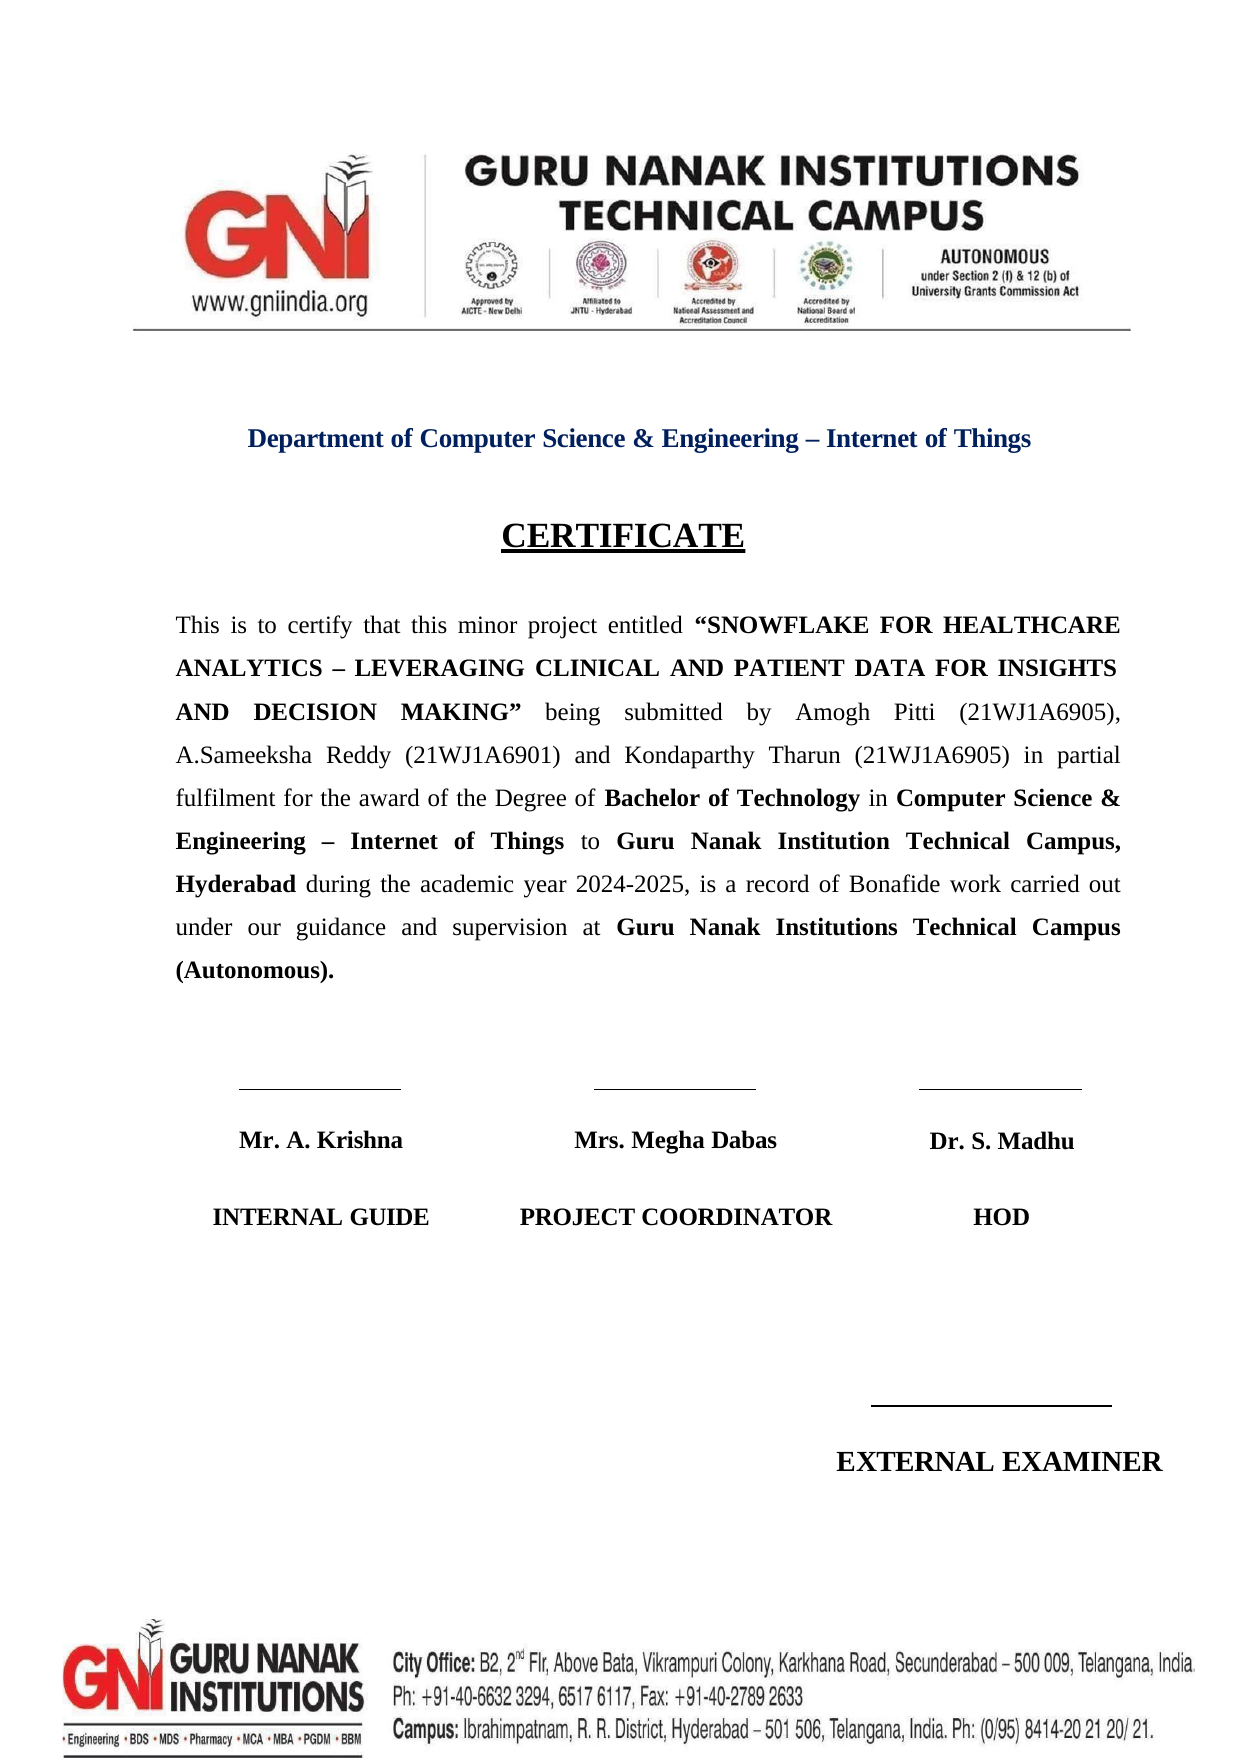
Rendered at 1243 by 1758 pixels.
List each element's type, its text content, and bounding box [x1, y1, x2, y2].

text Department of Computer Science & Engineering – Internet of Things [74, 422, 1205, 453]
text AND DECISION MAKING” being submitted by Amogh Pitti (21WJ1A6905), A.Sameeksha Reddy (21WJ1A6901) and Kondaparthy Tharun (21WJ1A6905) in partial fulfilment for the award of the Degree of Bachelor of Technology in Computer Science & Engineering – Internet of Things to Guru Nanak Institution Technical Campus, Hyderabad during the academic year 2024-2025, is a record of Bonafide work carried out under our guidance and supervision at Guru Nanak Institutions Technical Campus (Autonomous). [175, 697, 1121, 984]
text CERTIFICATE [52, 514, 1194, 555]
table_header Mrs. Megha Dabas [474, 1126, 882, 1180]
table_header Dr. S. Madhu [882, 1126, 1077, 1180]
table_cell INTERNAL GUIDE [208, 1180, 474, 1233]
table_cell PROJECT COORDINATOR [474, 1180, 882, 1233]
table_cell HOD [882, 1180, 1077, 1233]
subtitle EXTERNAL EXAMINER [52, 1444, 1163, 1477]
table_header Mr. A. Krishna [208, 1126, 474, 1180]
text This is to certify that this minor project entitled “SNOWFLAKE FOR HEALTHCARE ANALYTICS – LEVERAGING CLINICAL AND PATIENT DATA FOR INSIGHTS [175, 610, 1121, 682]
picture [132, 154, 1131, 331]
picture [62, 1619, 1195, 1758]
